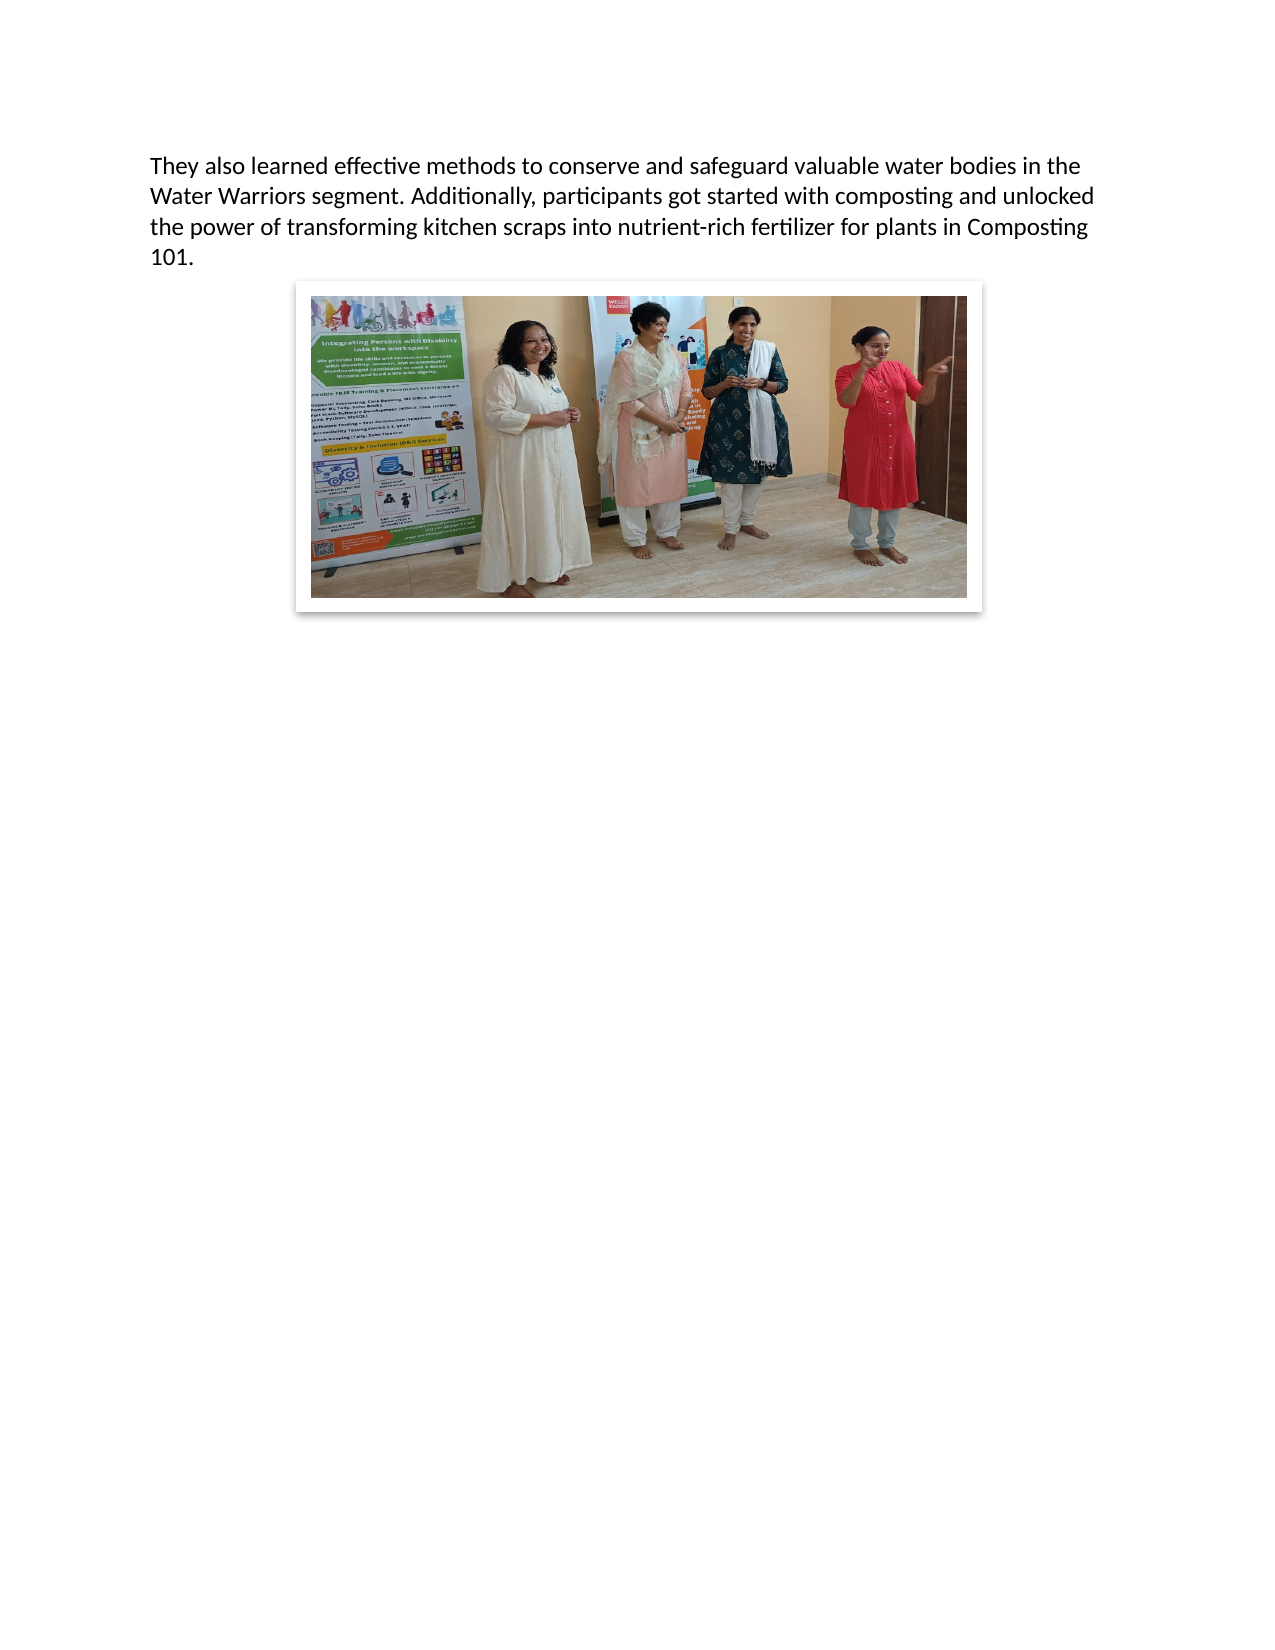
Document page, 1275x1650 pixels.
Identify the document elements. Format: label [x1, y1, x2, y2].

picture [311, 296, 967, 598]
text [150, 150, 1125, 272]
